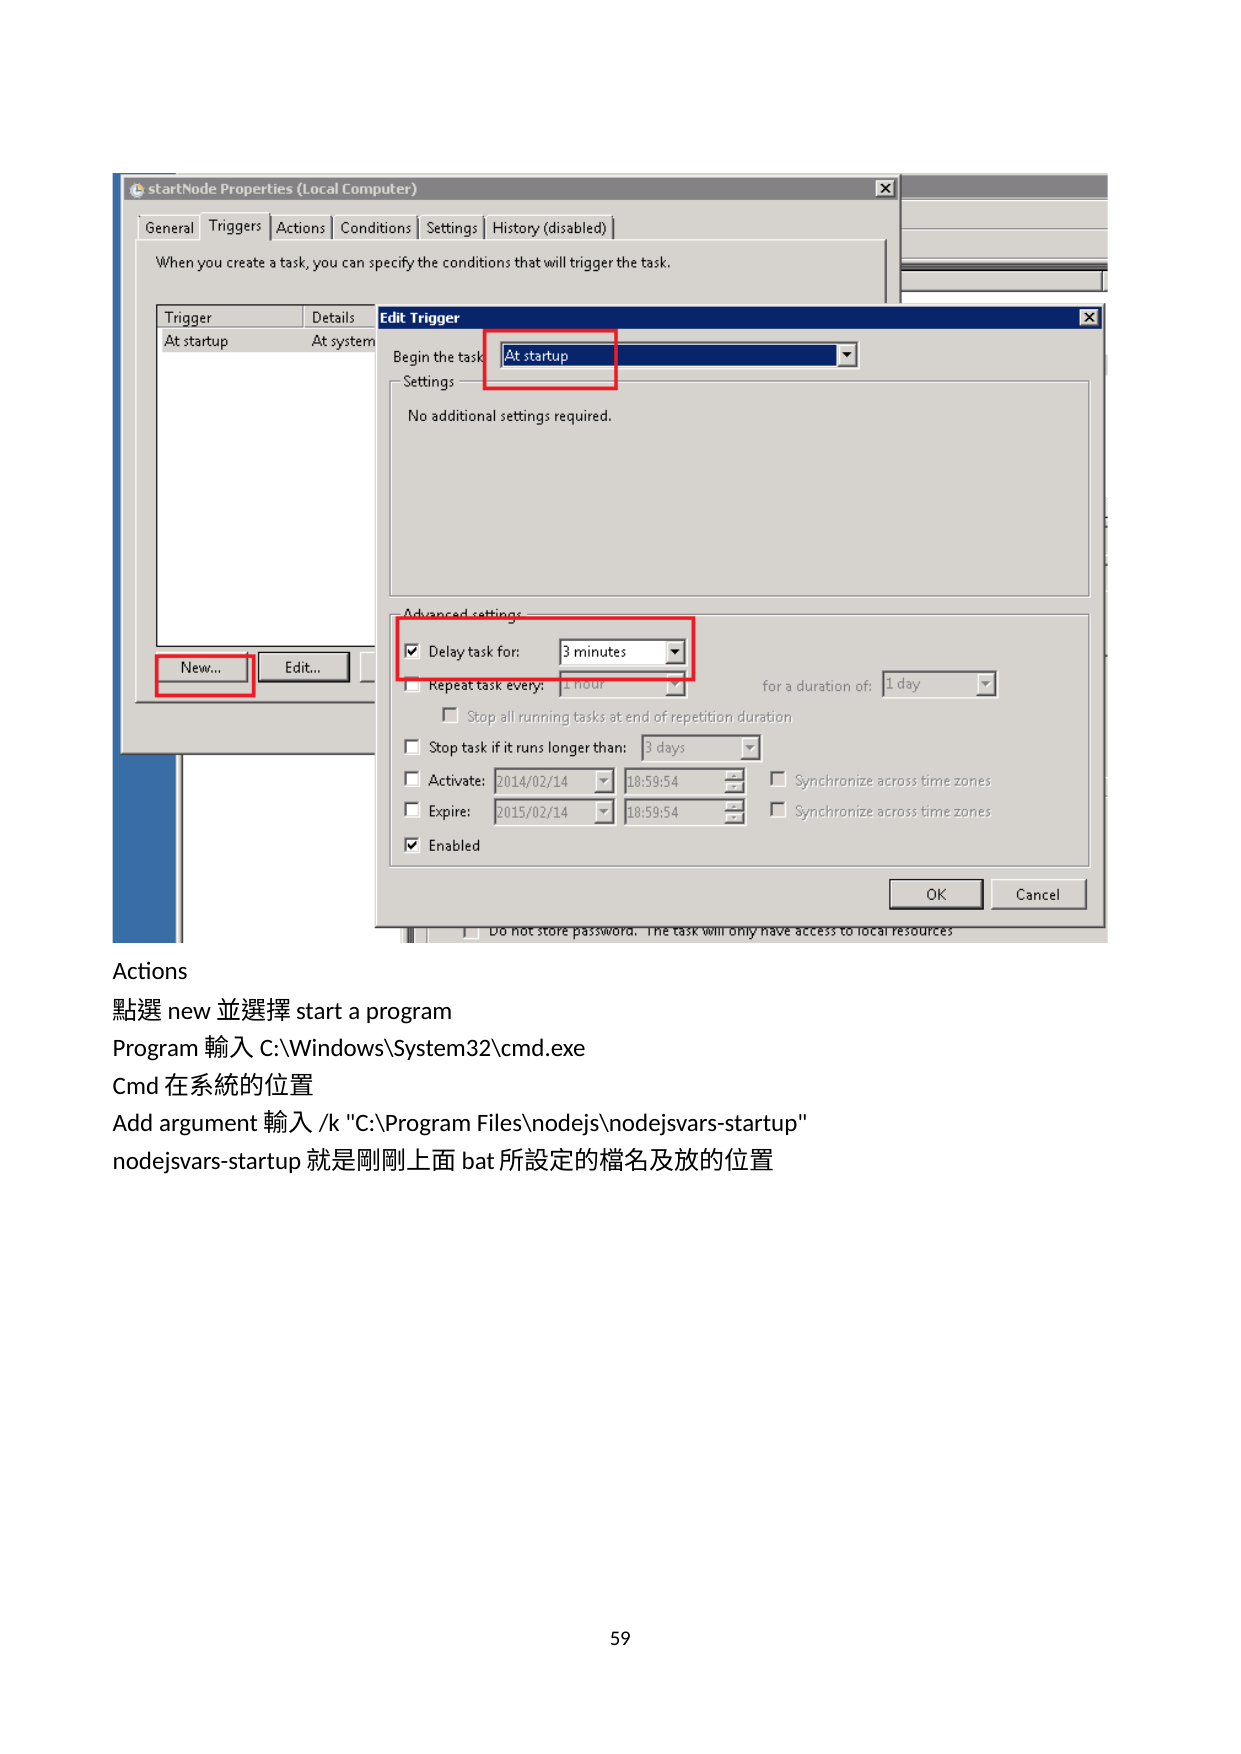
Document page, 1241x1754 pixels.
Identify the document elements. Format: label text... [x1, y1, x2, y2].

text Cmd在系統的位置 [112, 1064, 1128, 1102]
picture [112, 173, 1108, 943]
text 點選new並選擇start a program [112, 989, 1128, 1027]
text Add argument輸入 /k "C:\Program Files\nodejs\nodejsvars-startup" [112, 1102, 1128, 1139]
text Program輸入 C:\Windows\System32\cmd.exe [112, 1027, 1128, 1064]
text Actions [112, 952, 1128, 989]
text nodejsvars-startup就是剛剛上面bat所設定的檔名及放的位置 [112, 1139, 1128, 1177]
